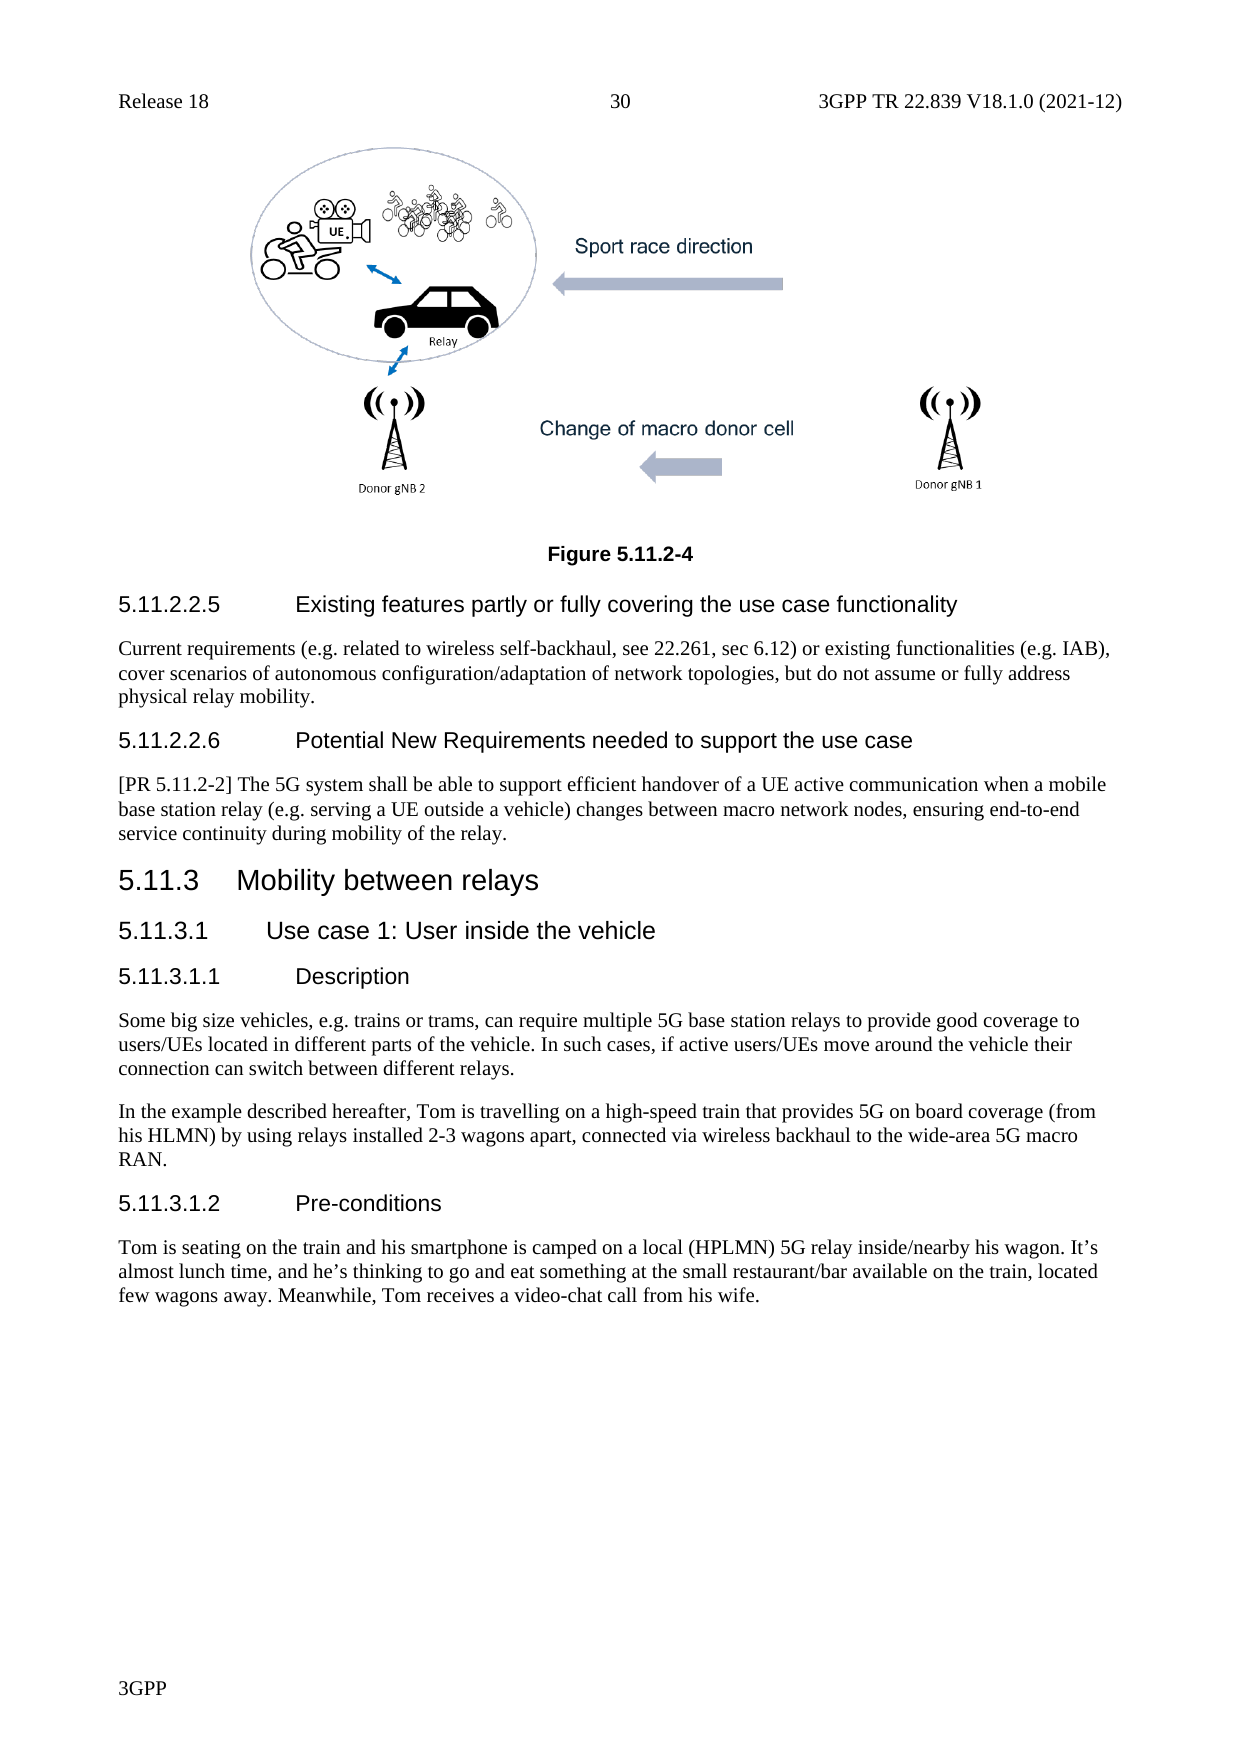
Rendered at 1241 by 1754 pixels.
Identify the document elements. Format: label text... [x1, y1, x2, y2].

subtitle 5.11.2.2.6 Potential New Requirements needed to support the use case [118, 727, 1122, 754]
subtitle 5.11.3.1 Use case 1: User inside the vehicle [118, 916, 1122, 944]
text Some big size vehicles, e.g. trains or trams, can require multiple 5G base station relays to provide good coverage to users/UEs located in different parts of the vehicle. In such cases, if active users/UEs move around the vehicle their connection can switch between different relays. [118, 1008, 1122, 1080]
picture [244, 147, 997, 524]
text Tom is seating on the train and his smartphone is camped on a local (HPLMN) 5G relay inside/nearby his wagon. It’s almost lunch time, and he’s thinking to go and eat something at the small restaurant/bar available on the train, located few wagons away. Meanwhile, Tom receives a video-chat call from his wife. [118, 1235, 1122, 1307]
text In the example described hereafter, Tom is travelling on a high-speed train that provides 5G on board coverage (from his HLMN) by using relays installed 2-3 wagons apart, connected via wireless backhaul to the wide-area 5G macro RAN. [118, 1099, 1122, 1171]
text [PR 5.11.2-2] The 5G system shall be able to support efficient handover of a UE active communication when a mobile base station relay (e.g. serving a UE outside a vehicle) changes between macro network nodes, ensuring end-to-end service continuity during mobility of the relay. [118, 772, 1122, 844]
subtitle 5.11.2.2.5 Existing features partly or fully covering the use case functionality [118, 591, 1122, 618]
subtitle 5.11.3.1.2 Pre-conditions [118, 1190, 1122, 1216]
list Current requirements (e.g. related to wireless self-backhaul, see 22.261, sec 6.12) or existing functionalities (e.g. IAB), cover scenarios of autonomous configuration/adaptation of network topologies, but do not assume or fully address physical relay mobility. [118, 636, 1122, 708]
subtitle 5.11.3 Mobility between relays [118, 863, 1122, 897]
subtitle 5.11.3.1.1 Description [118, 963, 1122, 989]
text Figure 5.11.2-4 [118, 542, 1122, 566]
